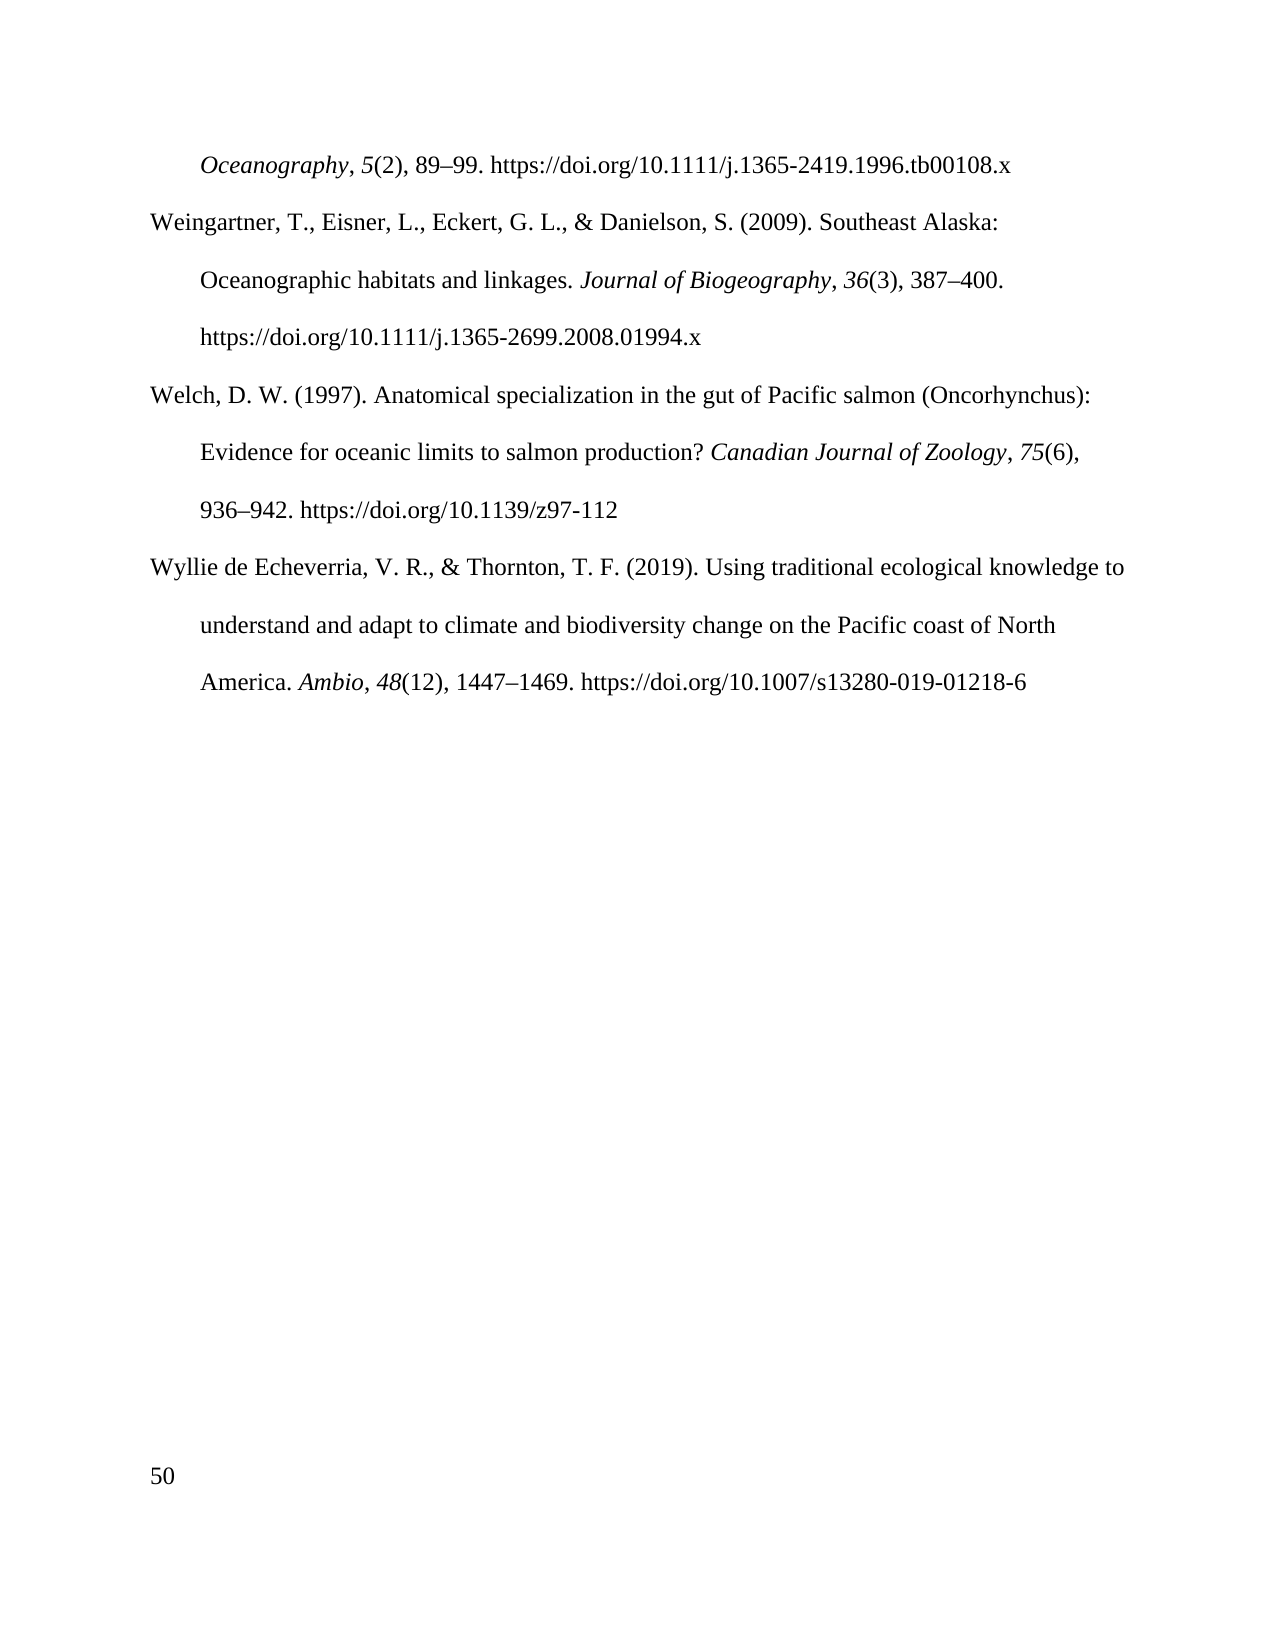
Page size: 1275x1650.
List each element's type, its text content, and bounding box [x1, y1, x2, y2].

text Weingartner, T., Eisner, L., Eckert, G. L., & Danielson, S. (2009). Southeast Alaska: Oceanographic habitats and linkages. Journal of Biogeography, 36(3), 387–400. https://doi.org/10.1111/j.1365-2699.2008.01994.x [150, 207, 1125, 351]
text Wyllie de Echeverria, V. R., & Thornton, T. F. (2019). Using traditional ecological knowledge to understand and adapt to climate and biodiversity change on the Pacific coast of North America. Ambio, 48(12), 1447–1469. https://doi.org/10.1007/s13280-019-01218-6 [150, 552, 1125, 696]
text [150, 150, 1125, 179]
text Welch, D. W. (1997). Anatomical specialization in the gut of Pacific salmon (Oncorhynchus): Evidence for oceanic limits to salmon production? Canadian Journal of Zoology, 75(6), 936–942. https://doi.org/10.1139/z97-112 [150, 380, 1125, 524]
